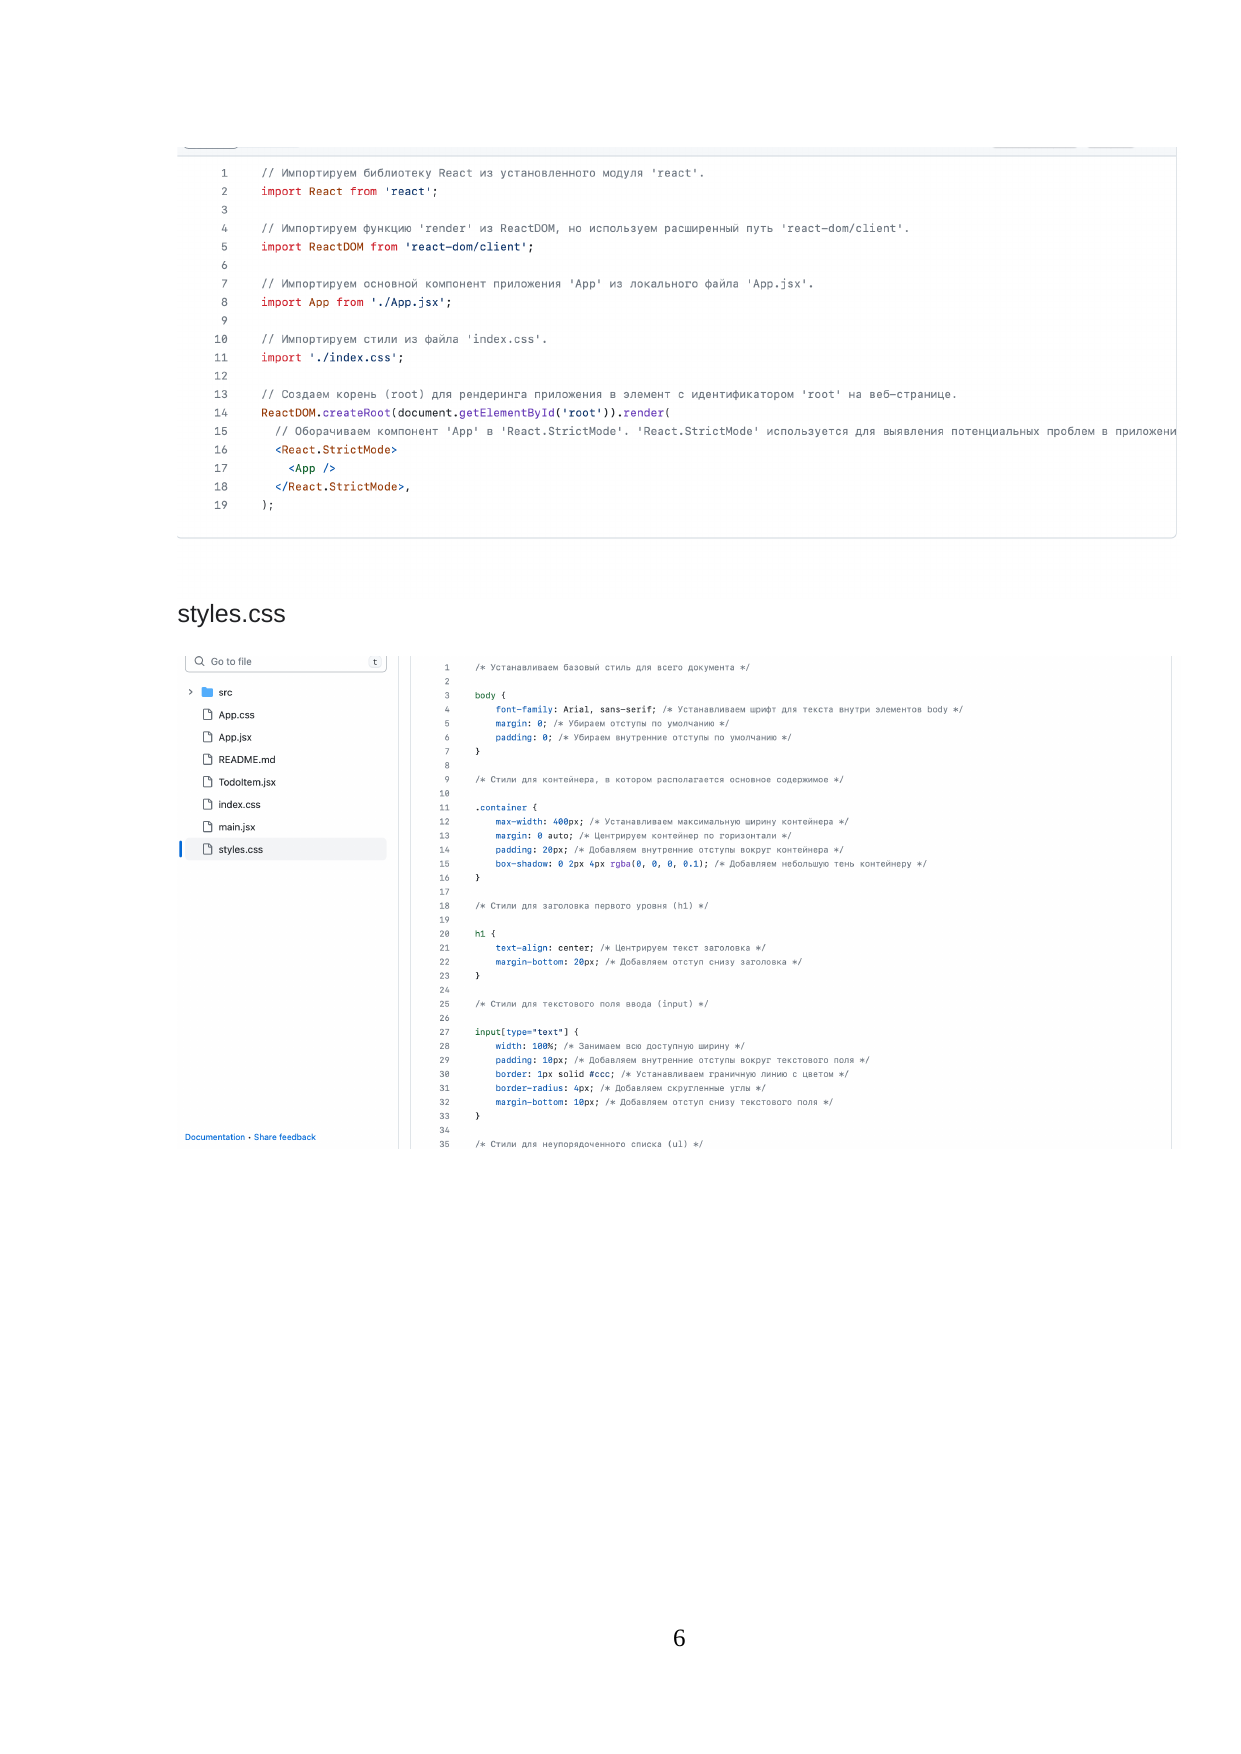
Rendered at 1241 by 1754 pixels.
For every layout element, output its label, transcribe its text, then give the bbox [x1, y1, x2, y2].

text styles.css [177, 599, 1181, 627]
picture [177, 147, 1182, 599]
picture [177, 656, 1182, 1149]
